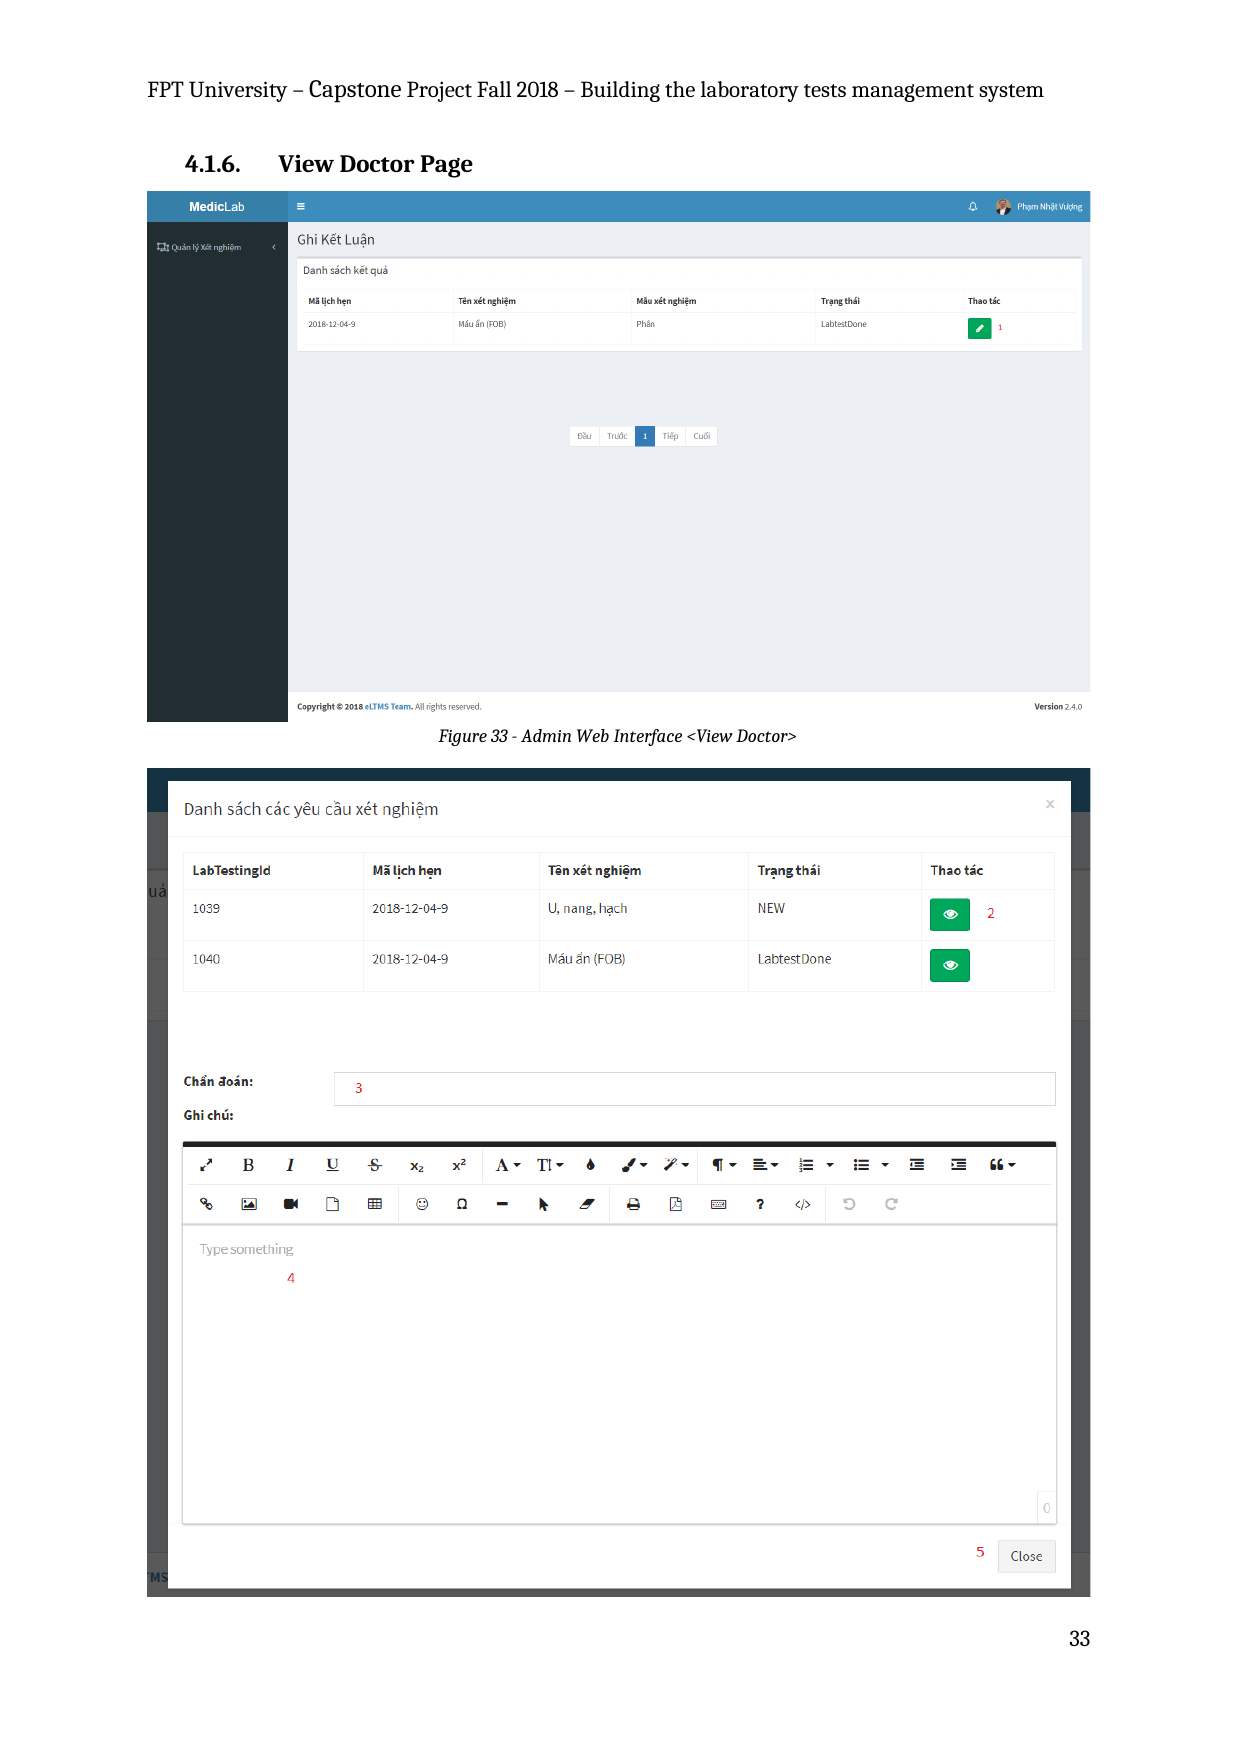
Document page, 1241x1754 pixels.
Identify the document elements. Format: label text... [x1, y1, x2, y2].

text Figure 33 - Admin Web Interface <View Doctor> [147, 726, 1090, 747]
subtitle View Doctor Page [241, 150, 1082, 179]
picture [147, 768, 1091, 1597]
picture [147, 191, 1091, 722]
